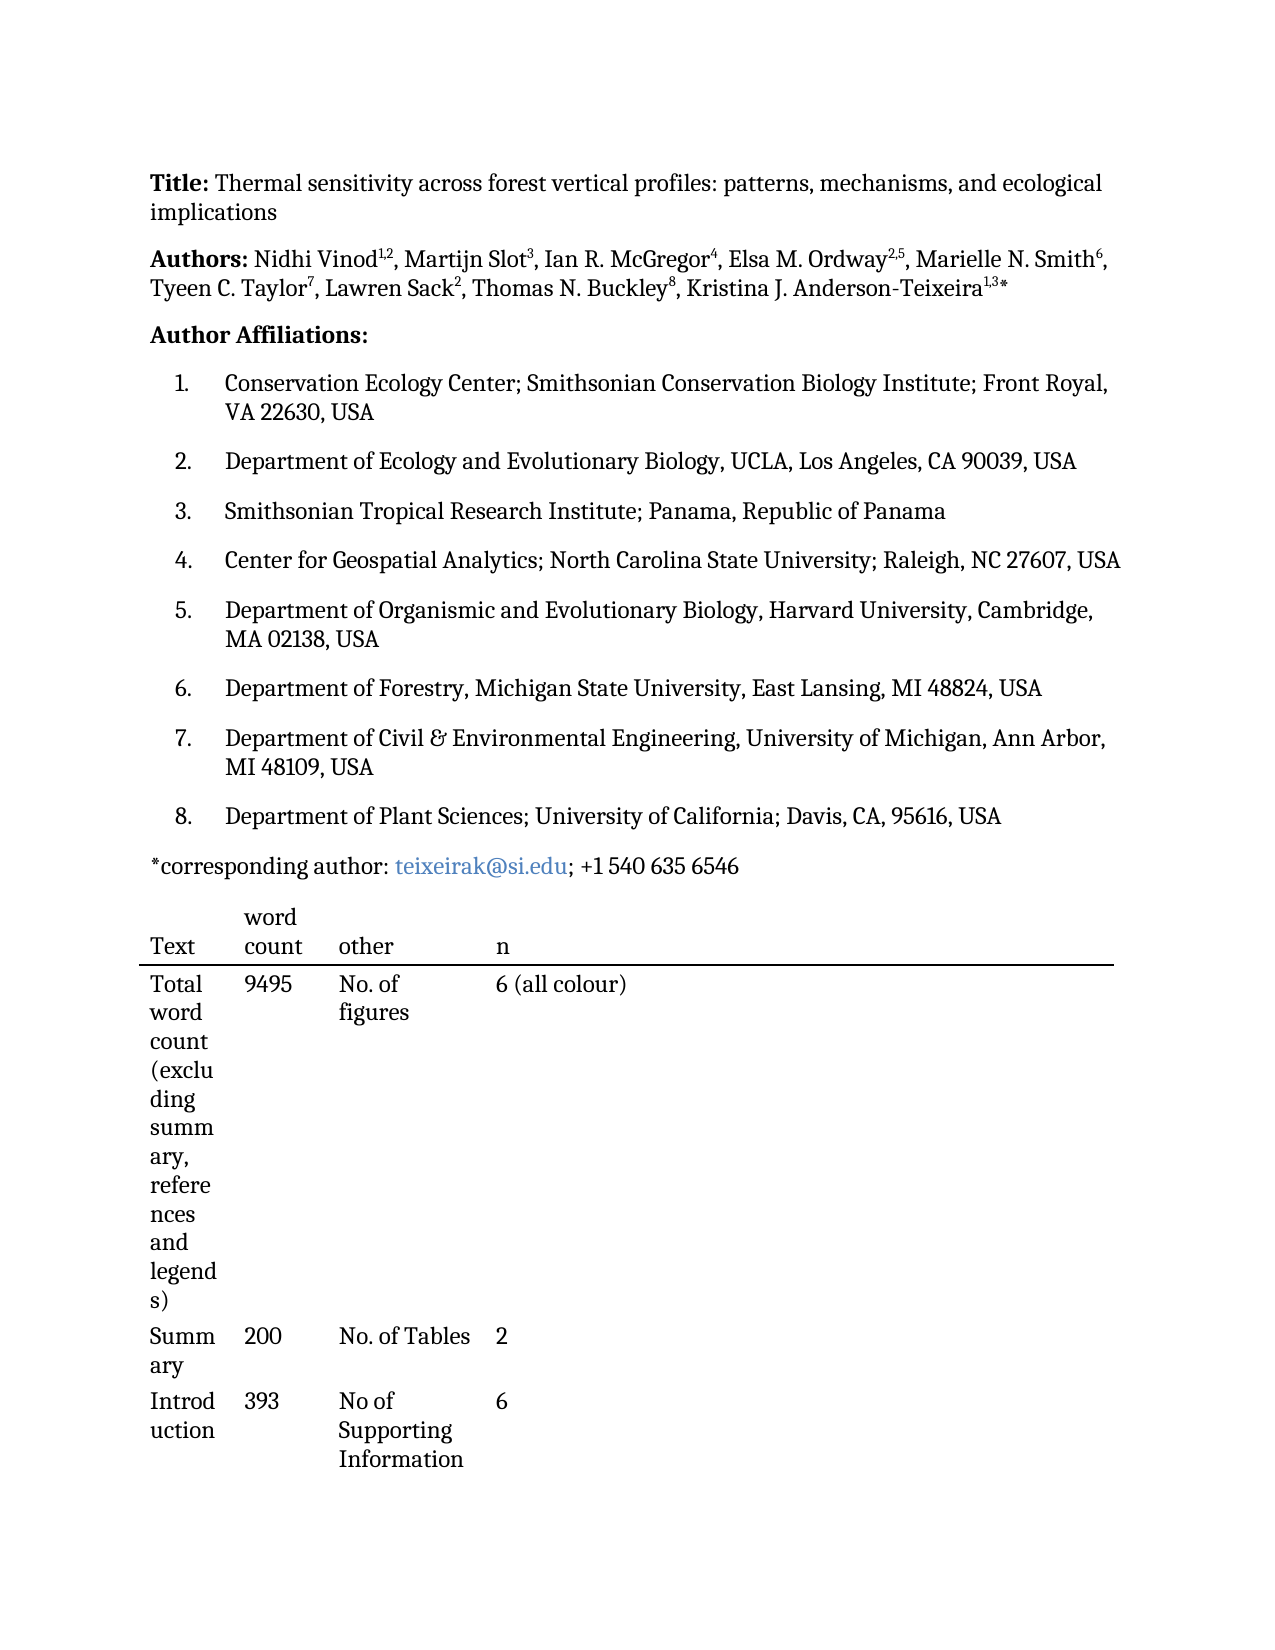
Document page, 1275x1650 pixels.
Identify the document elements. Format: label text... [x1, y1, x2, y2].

table_cell Total word count (excluding summary, references and legends) [139, 966, 233, 1318]
text *corresponding author: teixeirak@si.edu; +1 540 635 6546 [150, 852, 1125, 880]
table_cell No. of figures [328, 966, 484, 1318]
list Department of Organismic and Evolutionary Biology, Harvard University, Cambridge, MA 02138, USA [175, 596, 1125, 653]
list Department of Plant Sciences; University of California; Davis, CA, 95616, USA [175, 802, 1125, 831]
table_cell No. of Tables [328, 1318, 484, 1383]
table_cell 393 [233, 1383, 327, 1473]
table_header n [485, 899, 1114, 964]
table_cell Introduction [139, 1383, 233, 1473]
list Department of Ecology and Evolutionary Biology, UCLA, Los Angeles, CA 90039, USA [175, 447, 1125, 476]
table_cell 9495 [233, 966, 327, 1318]
table_cell 200 [233, 1318, 327, 1383]
table_cell 6 [485, 1383, 1114, 1473]
list Conservation Ecology Center; Smithsonian Conservation Biology Institute; Front Royal, VA 22630, USA [175, 369, 1125, 426]
list Department of Civil & Environmental Engineering, University of Michigan, Ann Arbor, MI 48109, USA [175, 724, 1125, 781]
text Authors: Nidhi Vinod1,2, Martijn Slot3, Ian R. McGregor4, Elsa M. Ordway2,5, Marielle N. Smith6, Tyeen C. Taylor7, Lawren Sack2, Thomas N. Buckley8, Kristina J. Anderson-Teixeira1,3* [150, 245, 1125, 302]
list Smithsonian Tropical Research Institute; Panama, Republic of Panama [175, 497, 1125, 525]
list Center for Geospatial Analytics; North Carolina State University; Raleigh, NC 27607, USA [175, 546, 1125, 575]
table_header other [328, 899, 484, 964]
text Title: Thermal sensitivity across forest vertical profiles: patterns, mechanisms, and ecological implications [150, 169, 1125, 226]
text Author Affiliations: [150, 321, 1125, 350]
table_cell 2 [485, 1318, 1114, 1383]
table_cell Summary [139, 1318, 233, 1383]
list Department of Forestry, Michigan State University, East Lansing, MI 48824, USA [175, 674, 1125, 703]
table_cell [328, 1383, 484, 1473]
table_header Text [139, 899, 233, 964]
table_header word count [233, 899, 327, 964]
table_cell 6 (all colour) [485, 966, 1114, 1318]
